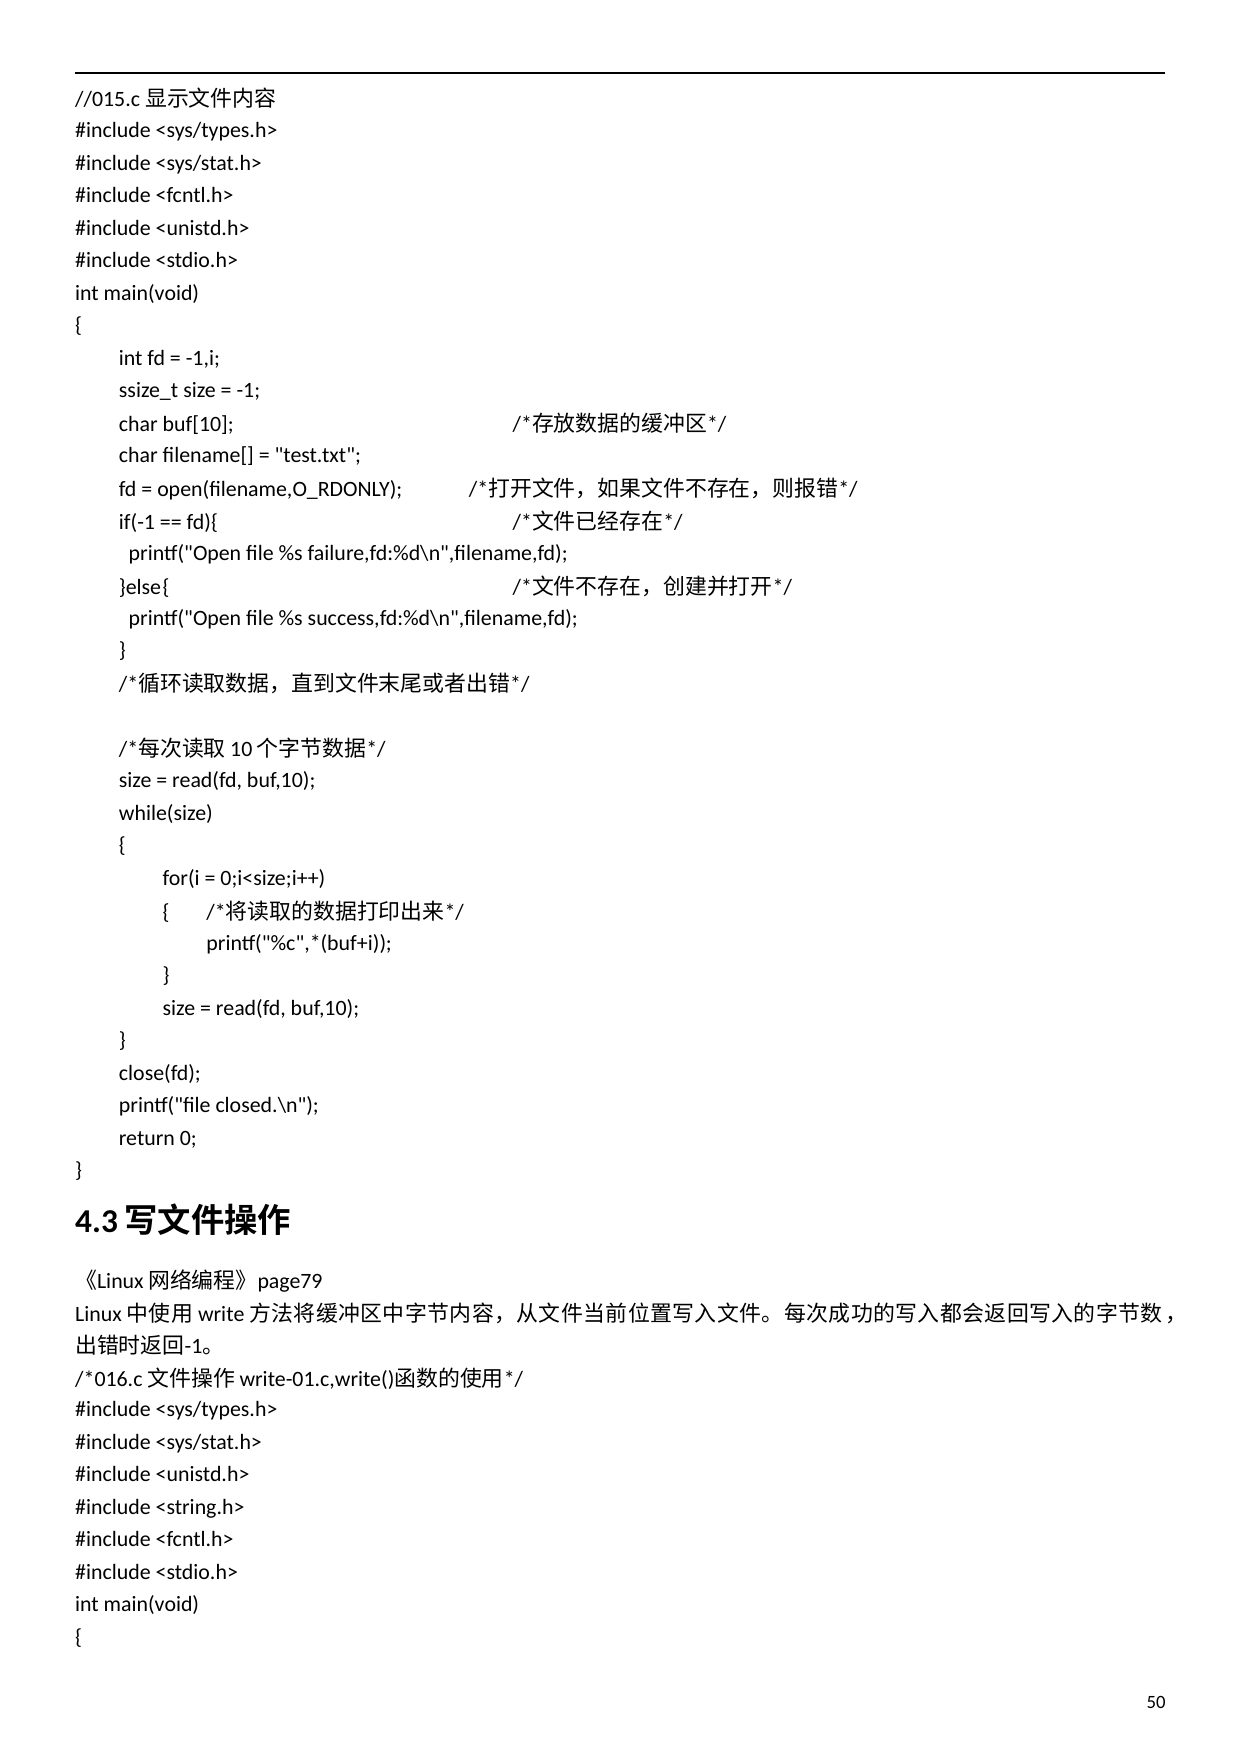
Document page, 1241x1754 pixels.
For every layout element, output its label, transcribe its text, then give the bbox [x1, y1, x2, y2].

text #include <stdio.h> [75, 1555, 1165, 1588]
text char filename[] = "test.txt"; [75, 438, 1165, 471]
text #include <fcntl.h> [75, 1523, 1165, 1555]
text printf("%c",*(buf+i)); [75, 926, 1165, 958]
text { [75, 1620, 1165, 1653]
text printf("Open file %s success,fd:%d\n",filename,fd); [75, 601, 1165, 633]
text for(i = 0;i<size;i++) [75, 861, 1165, 893]
text char buf[10]; /*存放数据的缓冲区*/ [75, 406, 1165, 438]
text #include <sys/types.h> [75, 113, 1165, 146]
text #include <sys/types.h> [75, 1393, 1165, 1425]
text } [75, 958, 1165, 991]
text 《Linux网络编程》page79 [75, 1263, 1165, 1295]
text return 0; [75, 1121, 1165, 1153]
text } [75, 1153, 1165, 1186]
text /*每次读取10个字节数据*/ [75, 731, 1165, 763]
text #include <string.h> [75, 1490, 1165, 1523]
text /*循环读取数据，直到文件末尾或者出错*/ [75, 666, 1165, 698]
text }else { /*文件不存在，创建并打开*/ [75, 568, 1165, 601]
text } [75, 1023, 1165, 1056]
text printf("Open file %s failure,fd:%d\n",filename,fd); [75, 536, 1165, 568]
text /*016.c 文件操作write-01.c,write()函数的使用*/ [75, 1360, 1165, 1393]
text Linux中使用write方法将缓冲区中字节内容，从文件当前位置写入文件。每次成功的写入都会返回写入的字节数，出错时返回-1。 [75, 1295, 1165, 1360]
text #include <stdio.h> [75, 243, 1165, 276]
text if(-1 == fd){ /*文件已经存在*/ [75, 503, 1165, 536]
text #include <sys/stat.h> [75, 1425, 1165, 1458]
text { [75, 308, 1165, 341]
text size = read(fd, buf,10); [75, 763, 1165, 796]
text } [75, 633, 1165, 666]
text #include <fcntl.h> [75, 178, 1165, 211]
text printf("file closed.\n"); [75, 1088, 1165, 1121]
subtitle 4.3写文件操作 [75, 1186, 1165, 1251]
text size = read(fd, buf,10); [75, 991, 1165, 1023]
text fd = open(filename,O_RDONLY); /*打开文件，如果文件不存在，则报错*/ [75, 471, 1165, 503]
text { /*将读取的数据打印出来*/ [75, 893, 1165, 926]
text int main(void) [75, 1588, 1165, 1620]
text { [75, 828, 1165, 861]
text #include <unistd.h> [75, 211, 1165, 243]
text ssize_t size = -1; [75, 373, 1165, 406]
text #include <unistd.h> [75, 1458, 1165, 1490]
text close(fd); [75, 1056, 1165, 1088]
text #include <sys/stat.h> [75, 146, 1165, 178]
text int main(void) [75, 276, 1165, 308]
text int fd = -1,i; [75, 341, 1165, 373]
text //015.c 显示文件内容 [75, 81, 1165, 113]
text while(size) [75, 796, 1165, 828]
